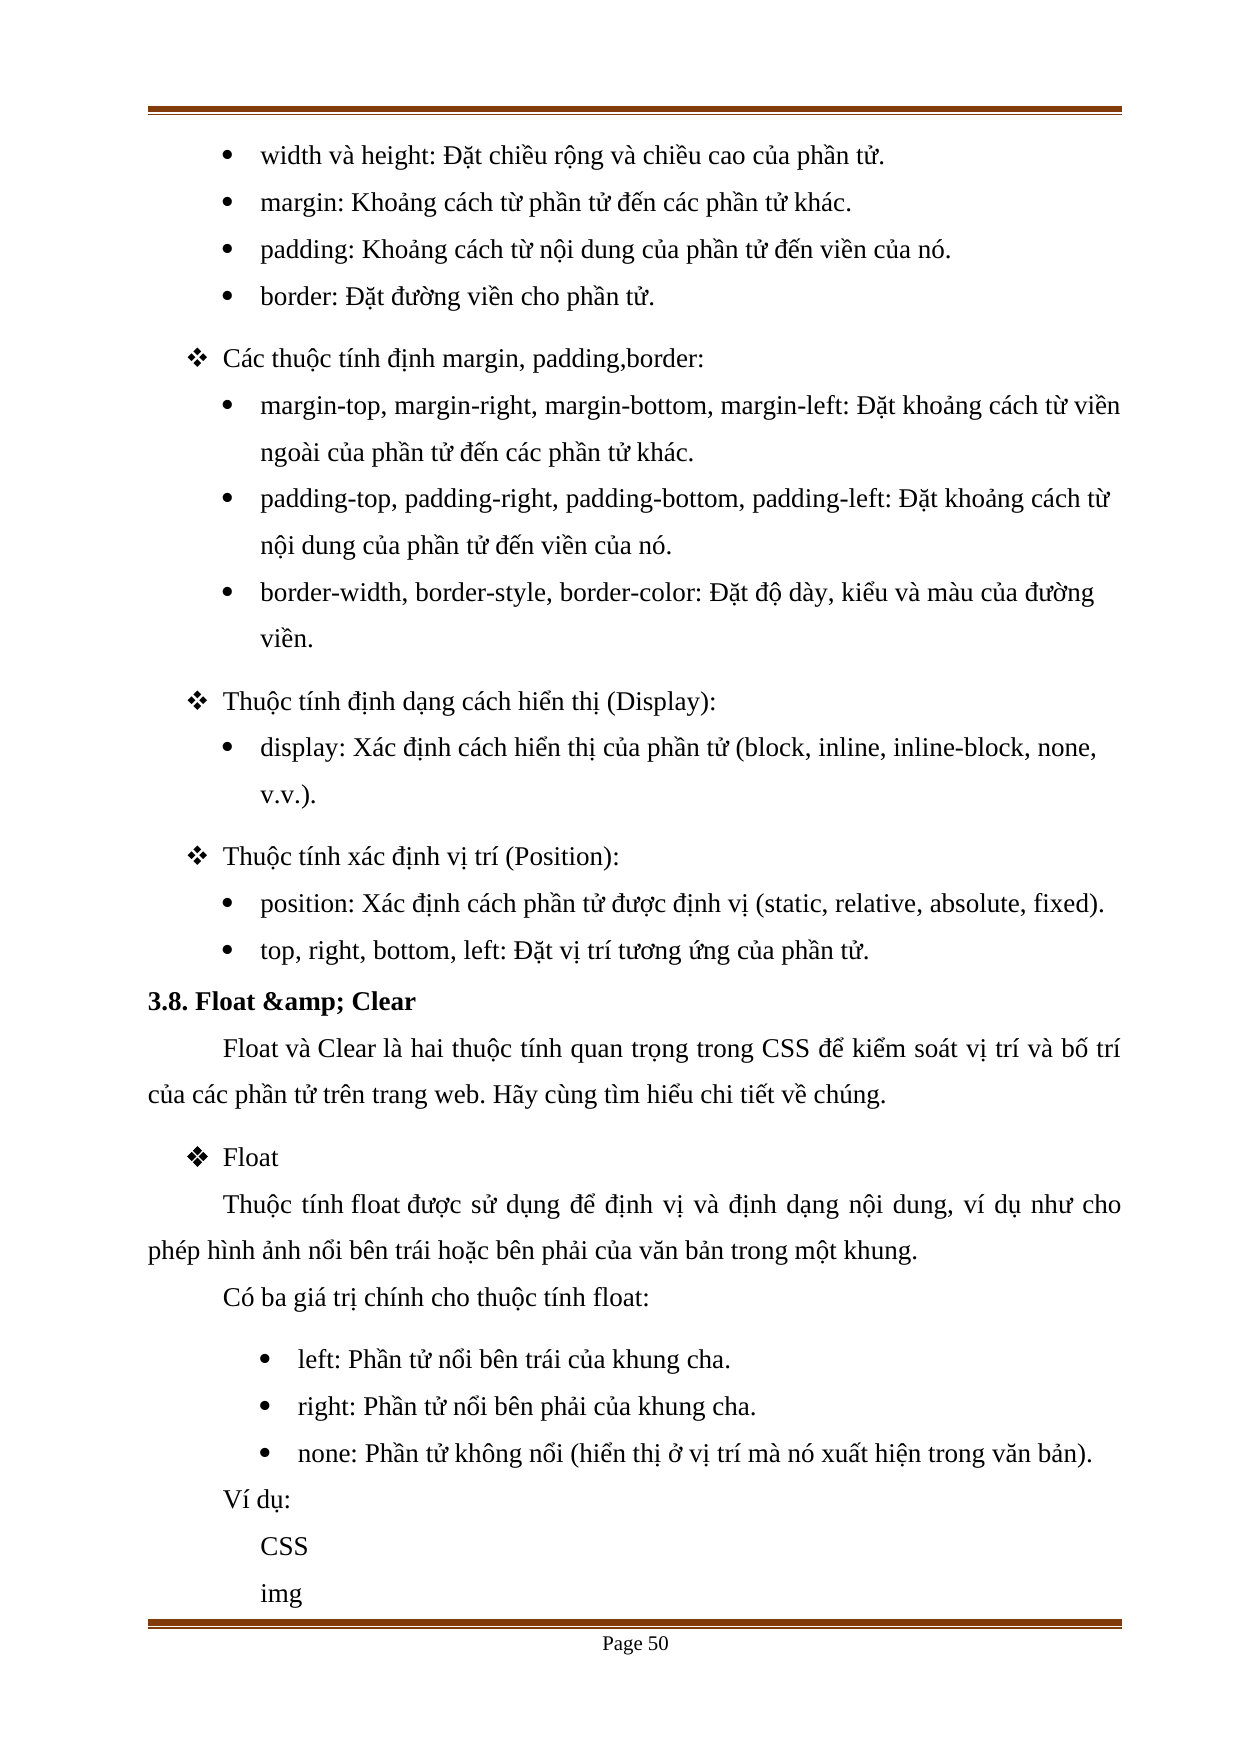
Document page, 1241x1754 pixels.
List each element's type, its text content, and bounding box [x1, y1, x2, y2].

list left: Phần tử nổi bên trái của khung cha. [260, 1343, 1122, 1374]
list display: Xác định cách hiển thị của phần tử (block, inline, inline-block, none, v.v.). [223, 732, 1122, 809]
text Ví dụ: [148, 1484, 1122, 1515]
text Float và Clear là hai thuộc tính quan trọng trong CSS để kiểm soát vị trí và bố trí của các phần tử trên trang web. Hãy cùng tìm hiểu chi tiết về chúng. [148, 1032, 1122, 1110]
list position: Xác định cách phần tử được định vị (static, relative, absolute, fixed). [223, 887, 1122, 919]
list padding: Khoảng cách từ nội dung của phần tử đến viền của nó. [223, 233, 1122, 264]
list none: Phần tử không nổi (hiển thị ở vị trí mà nó xuất hiện trong văn bản). [260, 1437, 1122, 1468]
text Có ba giá trị chính cho thuộc tính float: [148, 1281, 1122, 1312]
list padding-top, padding-right, padding-bottom, padding-left: Đặt khoảng cách từ nội dung của phần tử đến viền của nó. [223, 482, 1122, 560]
list border-width, border-style, border-color: Đặt độ dày, kiểu và màu của đường viền. [223, 576, 1122, 654]
list Các thuộc tính định margin, padding,border: [185, 342, 1122, 373]
list Float [185, 1141, 1122, 1172]
list right: Phần tử nổi bên phải của khung cha. [260, 1390, 1122, 1421]
list border: Đặt đường viền cho phần tử. [223, 279, 1122, 311]
text Thuộc tính float được sử dụng để định vị và định dạng nội dung, ví dụ như cho phép hình ảnh nổi bên trái hoặc bên phải của văn bản trong một khung. [148, 1188, 1122, 1266]
list Thuộc tính định dạng cách hiển thị (Display): [185, 685, 1122, 716]
list width và height: Đặt chiều rộng và chiều cao của phần tử. [223, 139, 1122, 171]
list top, right, bottom, left: Đặt vị trí tương ứng của phần tử. [223, 934, 1122, 966]
list Thuộc tính xác định vị trí (Position): [185, 841, 1122, 872]
text img [223, 1577, 1122, 1608]
subtitle 3.8. Float &amp; Clear [148, 985, 1122, 1016]
text CSS [223, 1530, 1122, 1561]
list margin: Khoảng cách từ phần tử đến các phần tử khác. [223, 186, 1122, 217]
list margin-top, margin-right, margin-bottom, margin-left: Đặt khoảng cách từ viền ngoài của phần tử đến các phần tử khác. [223, 389, 1122, 467]
